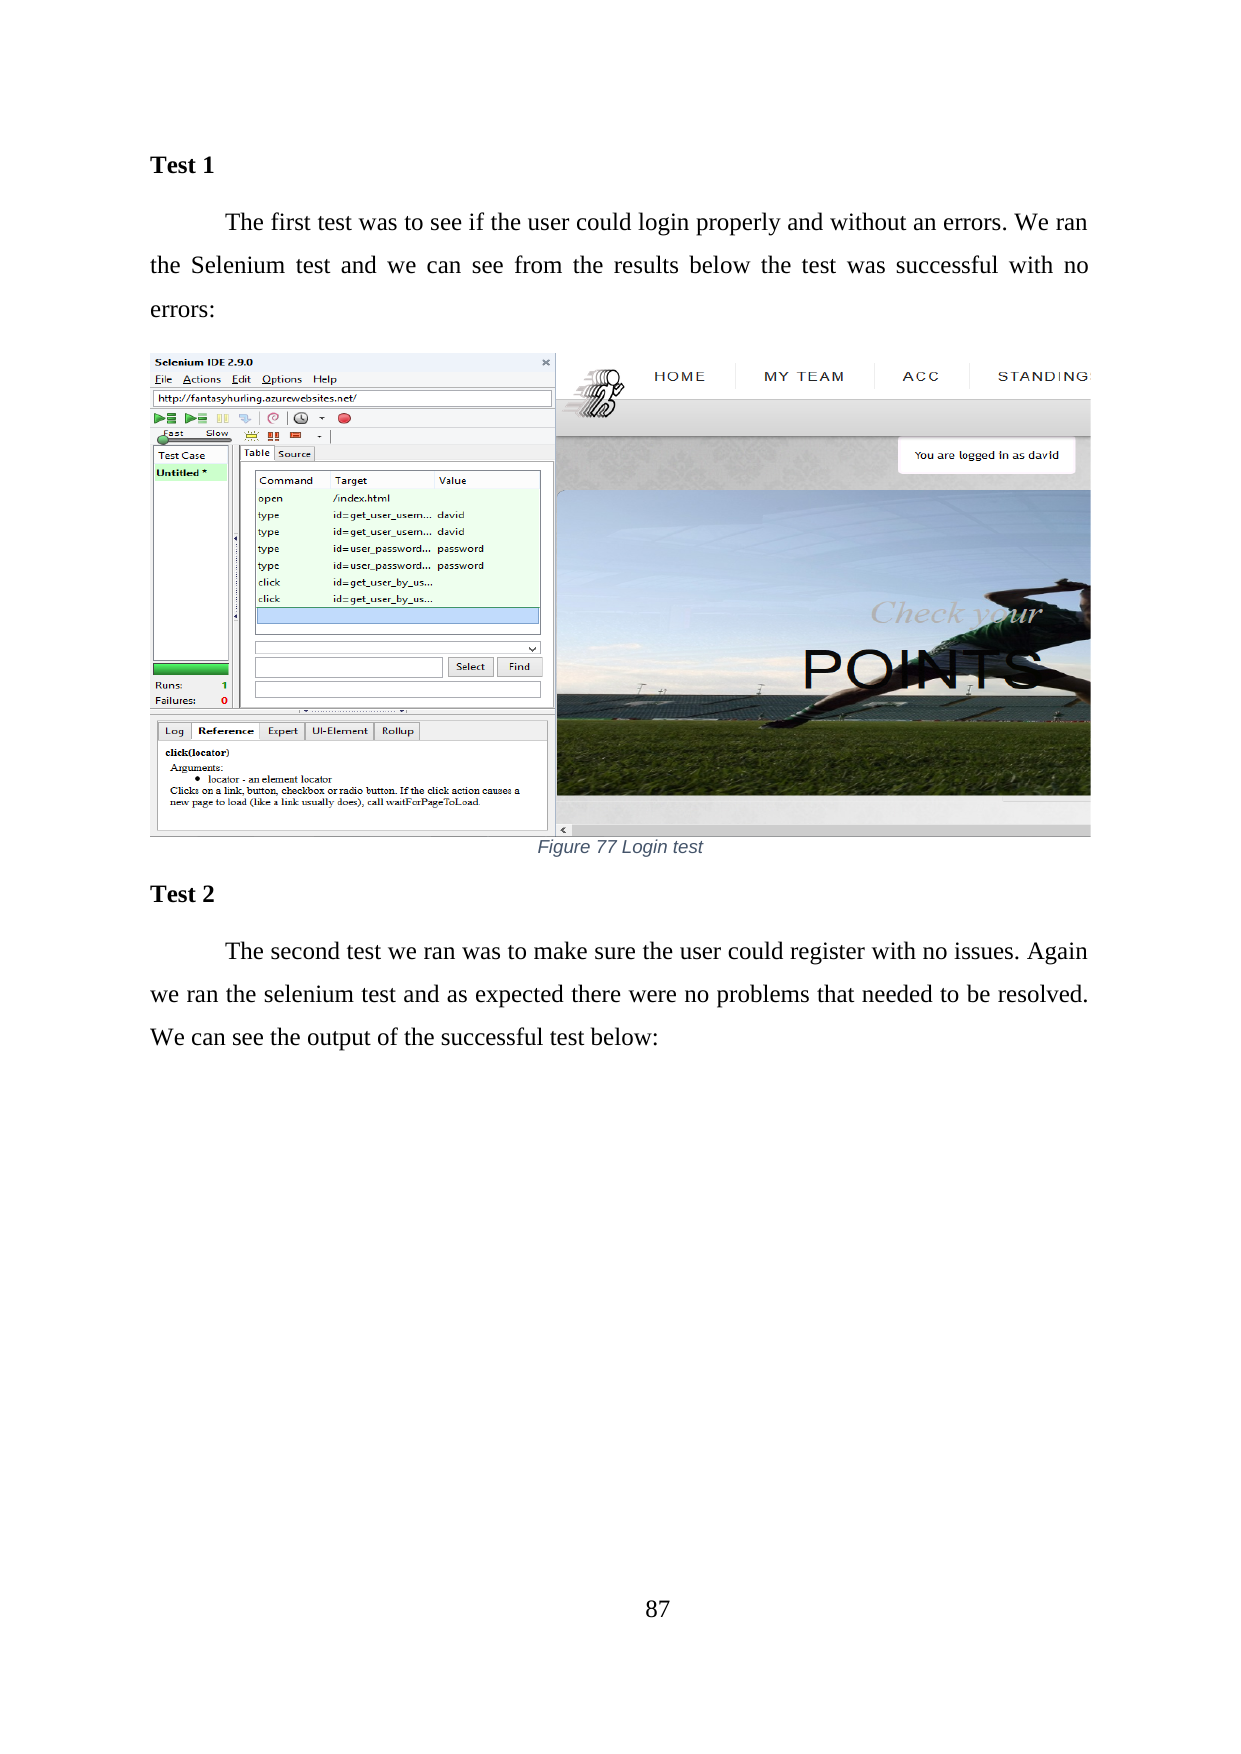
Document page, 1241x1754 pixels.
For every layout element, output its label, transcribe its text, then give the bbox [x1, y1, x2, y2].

subtitle Test 2 [150, 879, 1090, 907]
subtitle Test 1 [150, 150, 1090, 179]
text The second test we ran was to make sure the user could register with no issues. Again we ran the selenium test and as expected there were no problems that needed to be resolved. We can see the output of the successful test below: [150, 936, 1090, 1051]
picture [150, 353, 1091, 837]
text The first test was to see if the user could login properly and without an errors. We ran the Selenium test and we can see from the results below the test was successful with no errors: [150, 207, 1090, 322]
